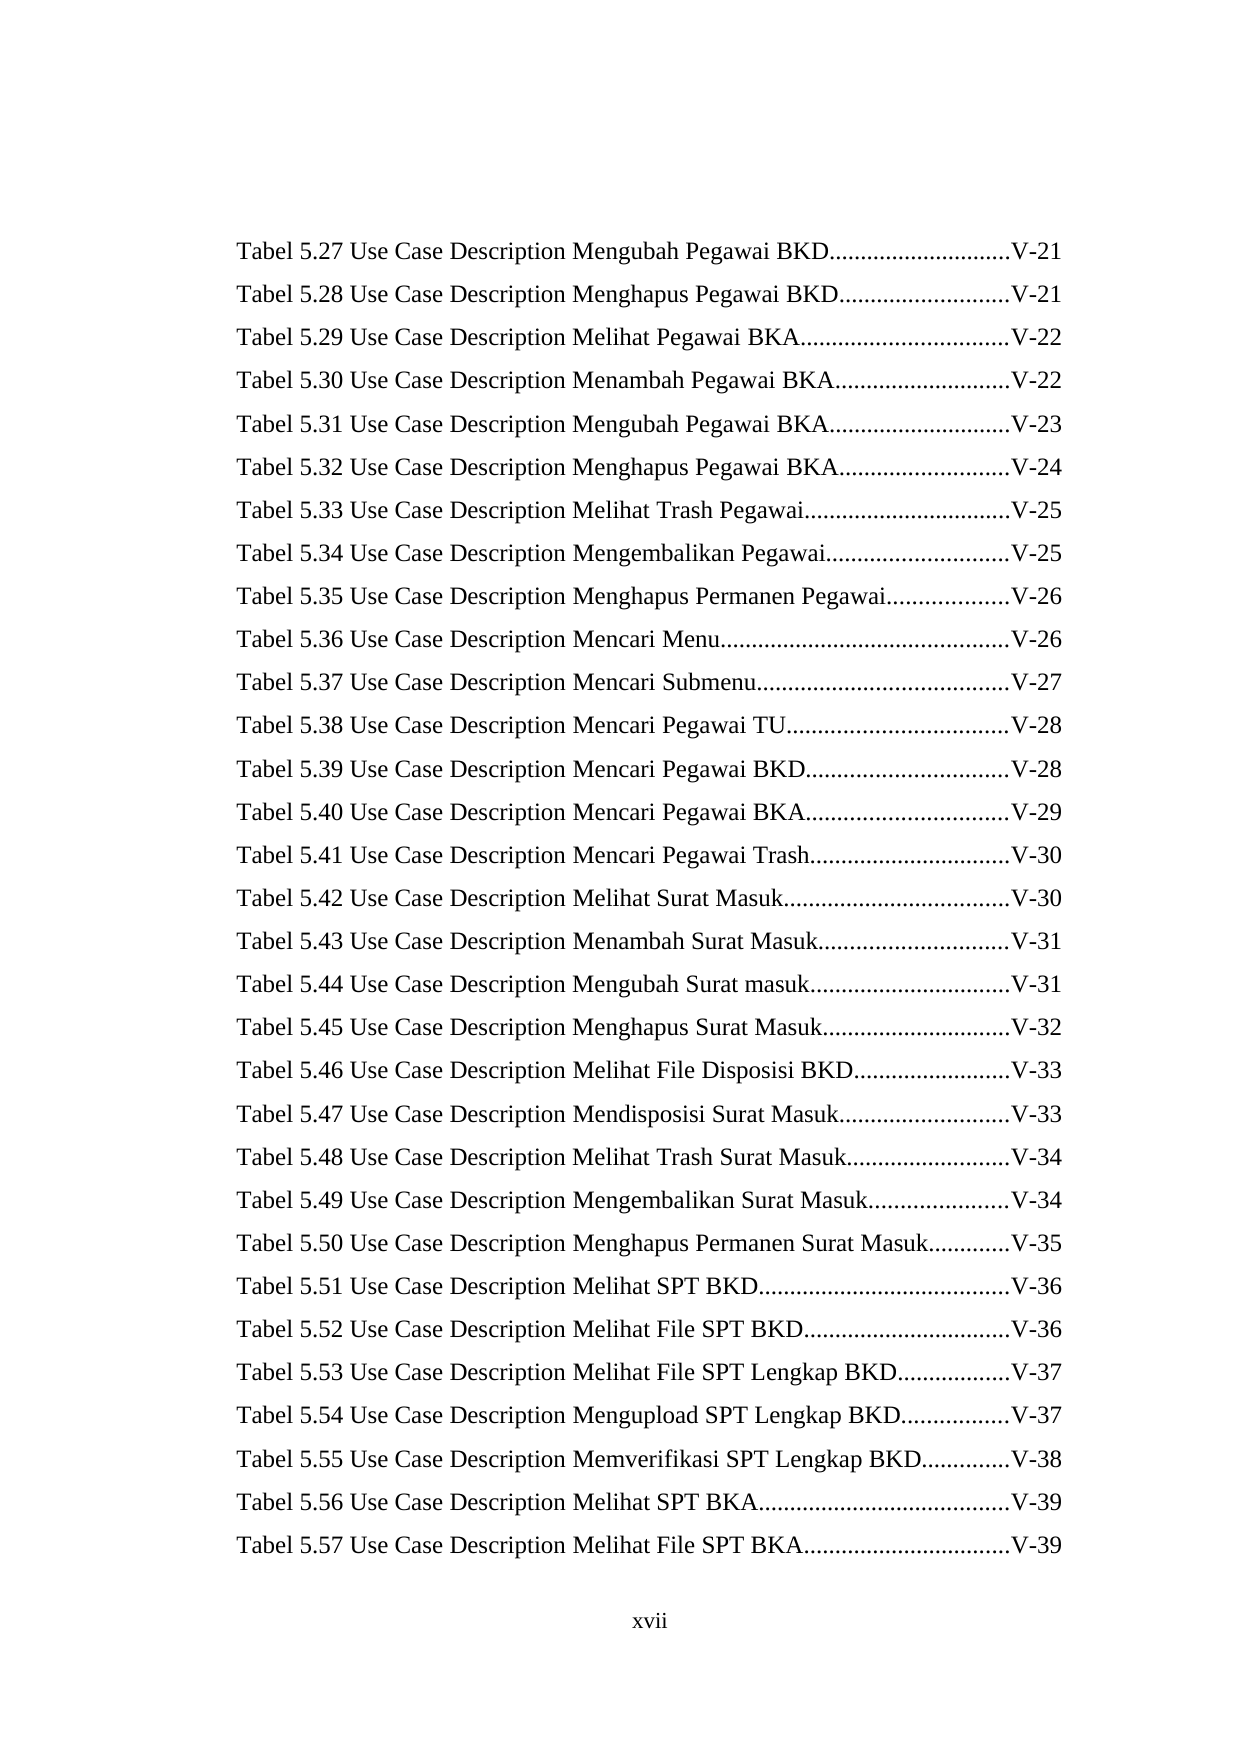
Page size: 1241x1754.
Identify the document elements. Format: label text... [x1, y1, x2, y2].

text Tabel 5.49 Use Case Description Mengembalikan Surat Masuk V-34 [236, 1185, 1063, 1214]
text Tabel 5.36 Use Case Description Mencari Menu V-26 [236, 624, 1063, 653]
text Tabel 5.40 Use Case Description Mencari Pegawai BKA V-29 [236, 797, 1063, 826]
text Tabel 5.38 Use Case Description Mencari Pegawai TU V-28 [236, 711, 1063, 739]
text Tabel 5.41 Use Case Description Mencari Pegawai Trash V-30 [236, 840, 1063, 869]
text Tabel 5.44 Use Case Description Mengubah Surat masuk V-31 [236, 969, 1063, 998]
text Tabel 5.32 Use Case Description Menghapus Pegawai BKA V-24 [236, 452, 1063, 481]
text Tabel 5.29 Use Case Description Melihat Pegawai BKA V-22 [236, 322, 1063, 351]
text Tabel 5.55 Use Case Description Memverifikasi SPT Lengkap BKD V-38 [236, 1444, 1063, 1472]
text Tabel 5.56 Use Case Description Melihat SPT BKA V-39 [236, 1487, 1063, 1516]
text Tabel 5.39 Use Case Description Mencari Pegawai BKD V-28 [236, 754, 1063, 782]
text Tabel 5.51 Use Case Description Melihat SPT BKD V-36 [236, 1271, 1063, 1300]
text Tabel 5.34 Use Case Description Mengembalikan Pegawai V-25 [236, 538, 1063, 567]
text Tabel 5.46 Use Case Description Melihat File Disposisi BKD V-33 [236, 1056, 1063, 1084]
text Tabel 5.35 Use Case Description Menghapus Permanen Pegawai V-26 [236, 581, 1063, 610]
text Tabel 5.28 Use Case Description Menghapus Pegawai BKD V-21 [236, 279, 1063, 308]
text Tabel 5.48 Use Case Description Melihat Trash Surat Masuk V-34 [236, 1142, 1063, 1171]
text Tabel 5.30 Use Case Description Menambah Pegawai BKA V-22 [236, 366, 1063, 394]
text Tabel 5.45 Use Case Description Menghapus Surat Masuk V-32 [236, 1012, 1063, 1041]
text Tabel 5.27 Use Case Description Mengubah Pegawai BKD V-21 [236, 236, 1063, 265]
text Tabel 5.53 Use Case Description Melihat File SPT Lengkap BKD V-37 [236, 1357, 1063, 1386]
text Tabel 5.47 Use Case Description Mendisposisi Surat Masuk V-33 [236, 1099, 1063, 1127]
text Tabel 5.57 Use Case Description Melihat File SPT BKA V-39 [236, 1530, 1063, 1559]
text Tabel 5.33 Use Case Description Melihat Trash Pegawai V-25 [236, 495, 1063, 524]
text Tabel 5.31 Use Case Description Mengubah Pegawai BKA V-23 [236, 409, 1063, 437]
text Tabel 5.50 Use Case Description Menghapus Permanen Surat Masuk V-35 [236, 1228, 1063, 1257]
text Tabel 5.54 Use Case Description Mengupload SPT Lengkap BKD V-37 [236, 1401, 1063, 1429]
text Tabel 5.42 Use Case Description Melihat Surat Masuk V-30 [236, 883, 1063, 912]
text Tabel 5.52 Use Case Description Melihat File SPT BKD V-36 [236, 1314, 1063, 1343]
text Tabel 5.37 Use Case Description Mencari Submenu V-27 [236, 667, 1063, 696]
text Tabel 5.43 Use Case Description Menambah Surat Masuk V-31 [236, 926, 1063, 955]
